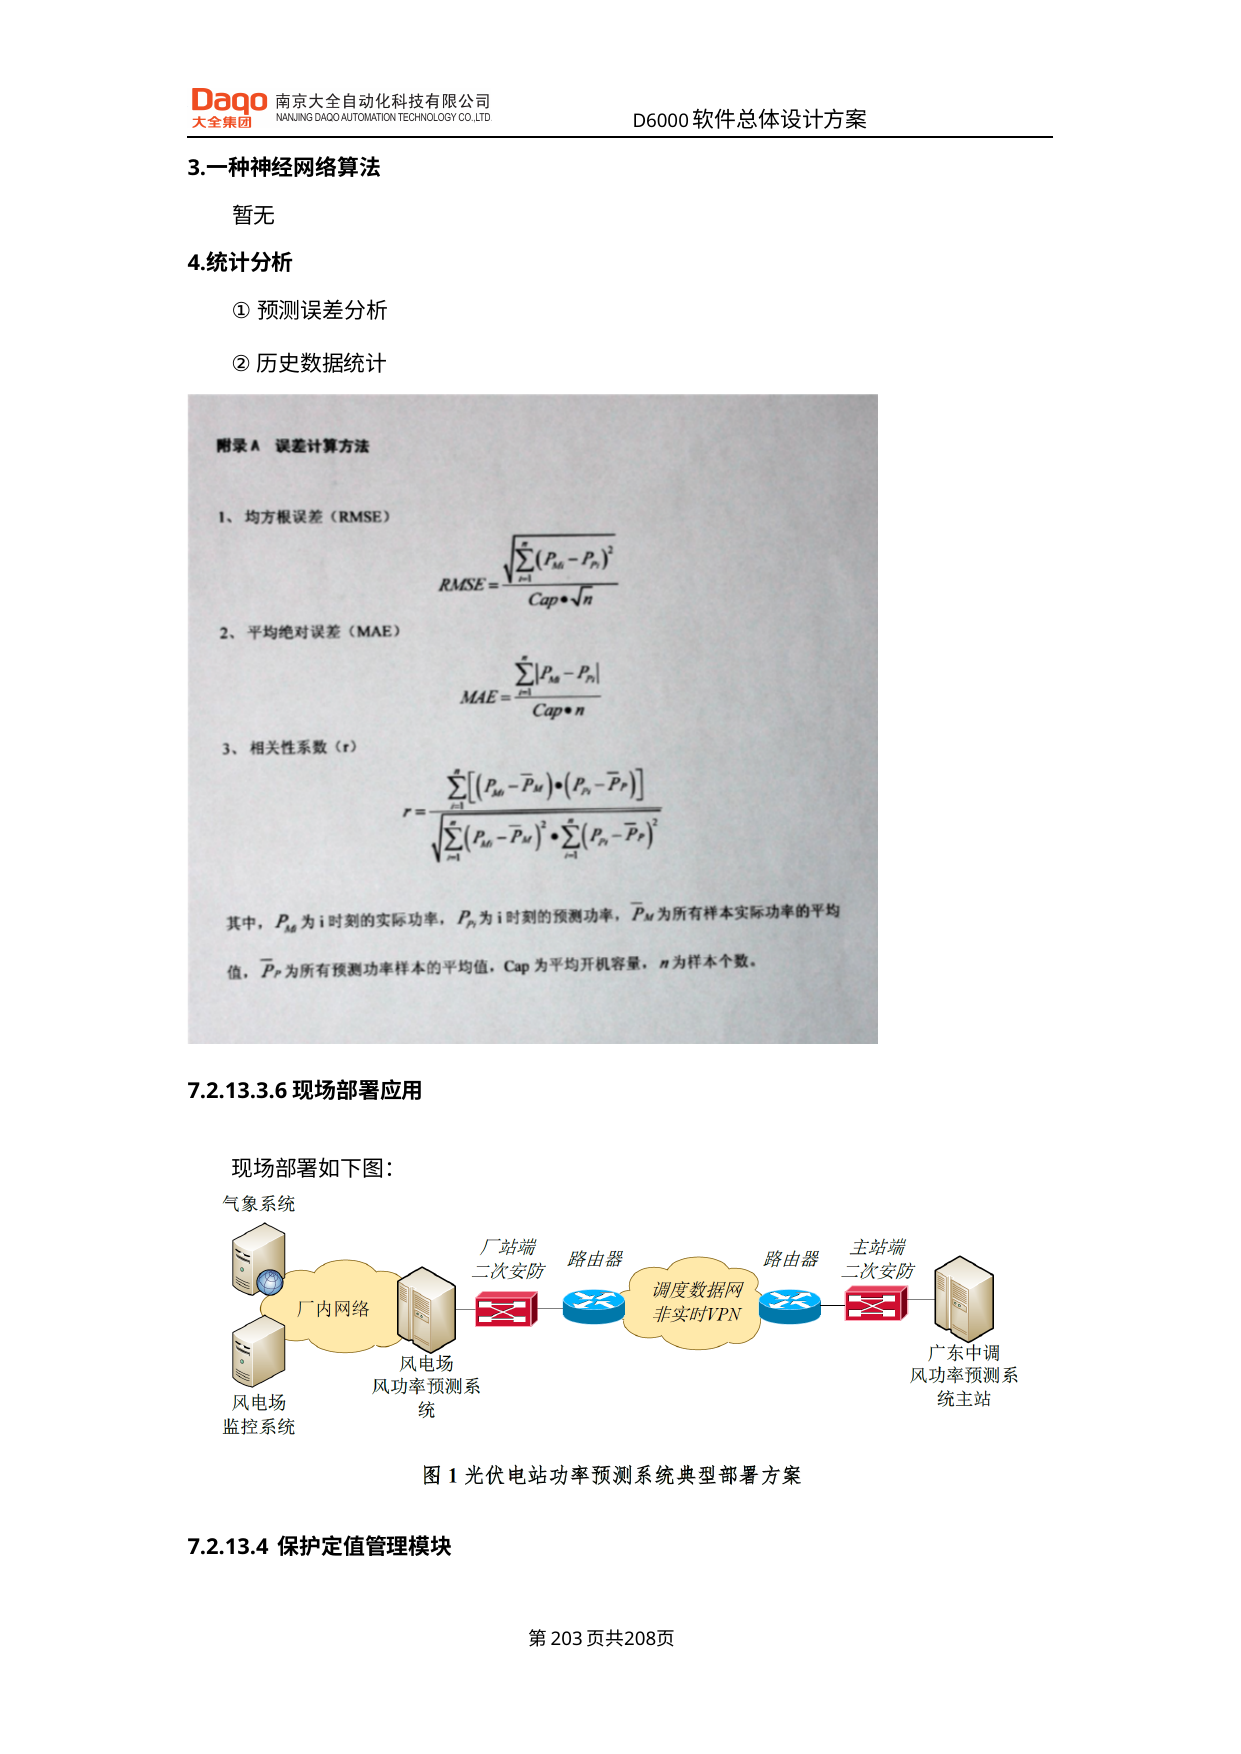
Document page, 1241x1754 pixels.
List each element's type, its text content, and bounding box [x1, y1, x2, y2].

text 3.一种神经网络算法 [187, 150, 1053, 182]
text 现场部署如下图： [187, 1151, 1053, 1182]
picture [187, 393, 878, 1044]
text 4.统计分析 [187, 245, 1053, 277]
picture [187, 1182, 1053, 1500]
text 暂无 [187, 198, 1053, 229]
picture [187, 88, 492, 128]
text ① 预测误差分析 [187, 293, 1053, 324]
subtitle 保护定值管理模块 [187, 1529, 1053, 1561]
text ② 历史数据统计 [187, 346, 1053, 377]
subtitle 现场部署应用 [187, 1073, 1053, 1105]
